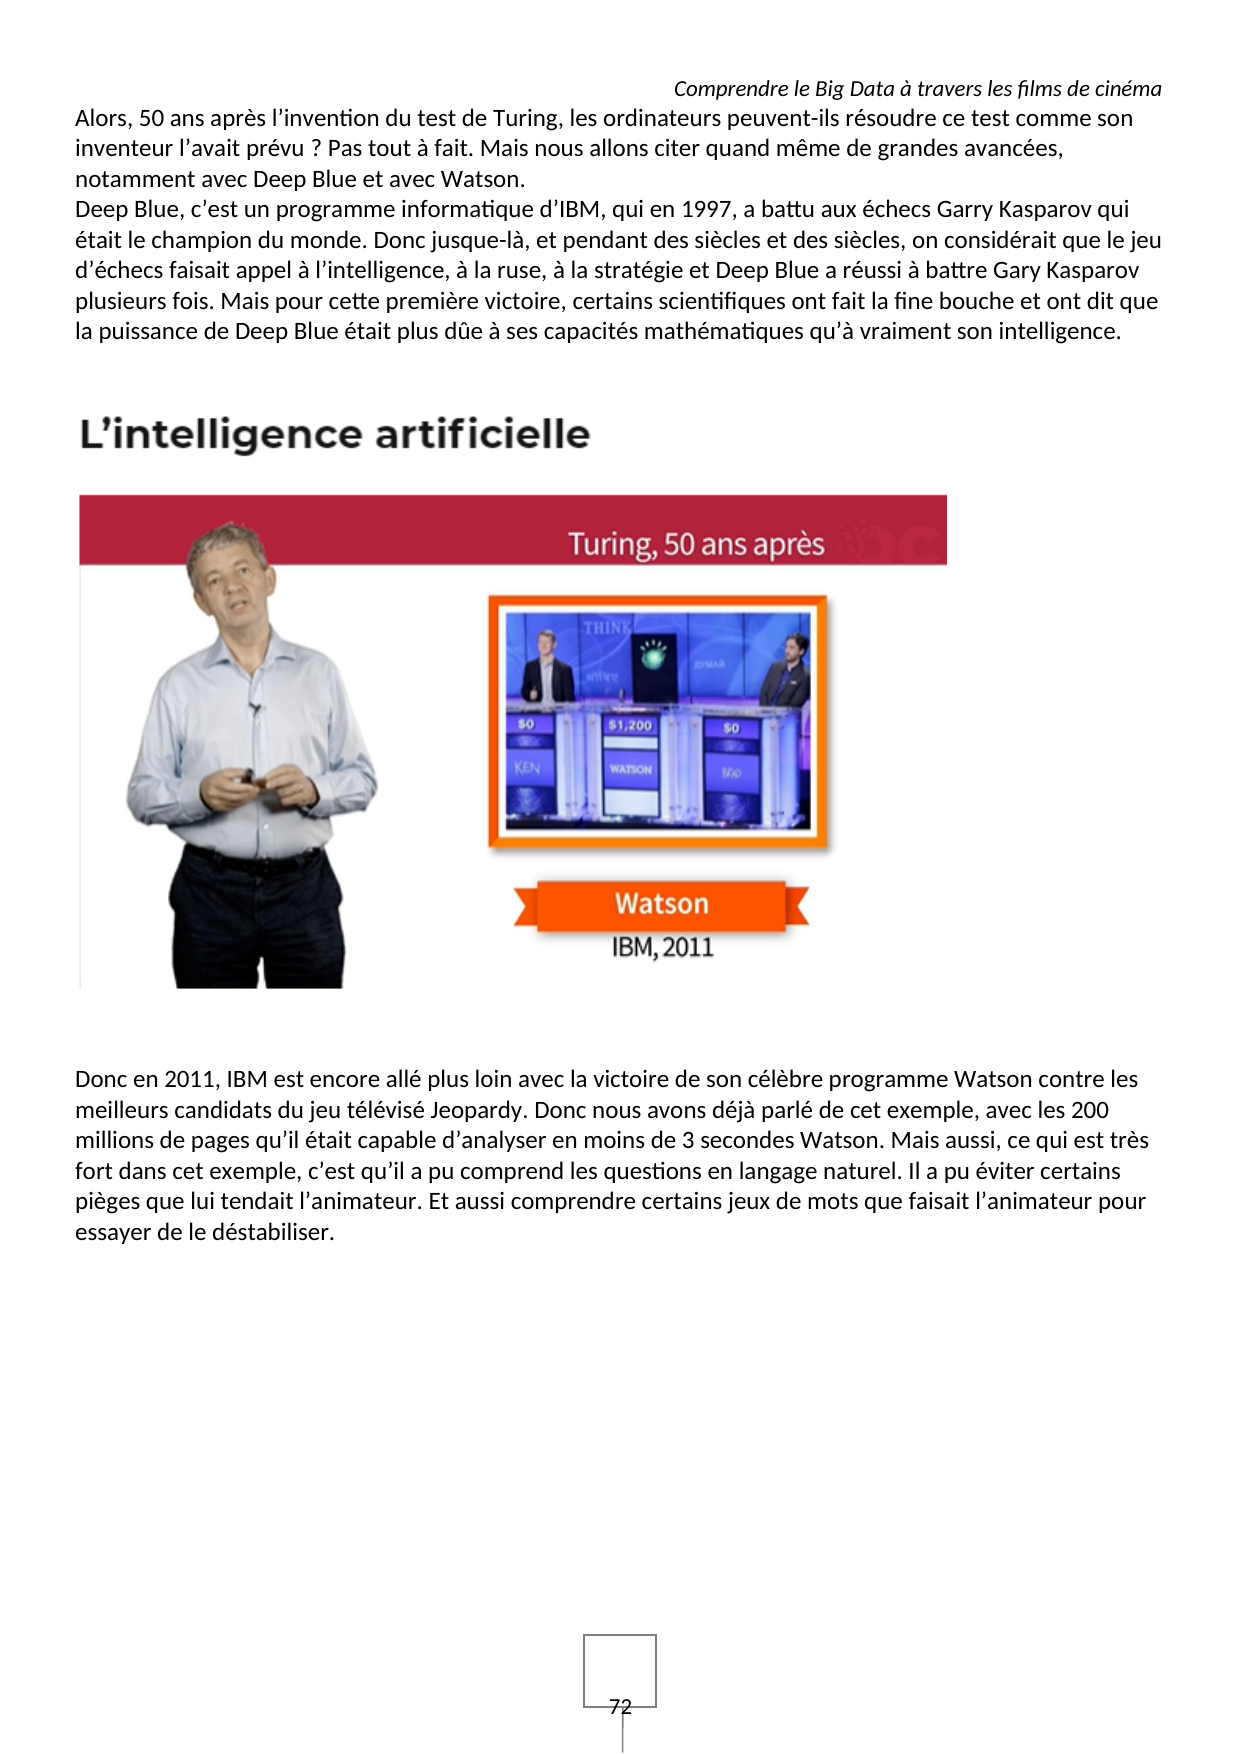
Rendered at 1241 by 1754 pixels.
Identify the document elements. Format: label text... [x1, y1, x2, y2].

text Donc en 2011, IBM est encore allé plus loin avec la victoire de son célèbre programme Watson contre les meilleurs candidats du jeu télévisé Jeopardy. Donc nous avons déjà parlé de cet exemple, avec les 200 millions de pages qu’il était capable d’analyser en moins de 3 secondes Watson. Mais aussi, ce qui est très fort dans cet exemple, c’est qu’il a pu comprend les questions en langage naturel. Il a pu éviter certains pièges que lui tendait l’animateur. Et aussi comprendre certains jeux de mots que faisait l’animateur pour essayer de le déstabiliser. [75, 1063, 1165, 1247]
picture [75, 407, 947, 1003]
text Alors, 50 ans après l’invention du test de Turing, les ordinateurs peuvent-ils résoudre ce test comme son inventeur l’avait prévu ? Pas tout à fait. Mais nous allons citer quand même de grandes avancées, notamment avec Deep Blue et avec Watson. [75, 102, 1165, 193]
text Deep Blue, c’est un programme informatique d’IBM, qui en 1997, a battu aux échecs Garry Kasparov qui était le champion du monde. Donc jusque-là, et pendant des siècles et des siècles, on considérait que le jeu d’échecs faisait appel à l’intelligence, à la ruse, à la stratégie et Deep Blue a réussi à battre Gary Kasparov plusieurs fois. Mais pour cette première victoire, certains scientifiques ont fait la fine bouche et ont dit que la puissance de Deep Blue était plus dûe à ses capacités mathématiques qu’à vraiment son intelligence. [75, 193, 1165, 346]
